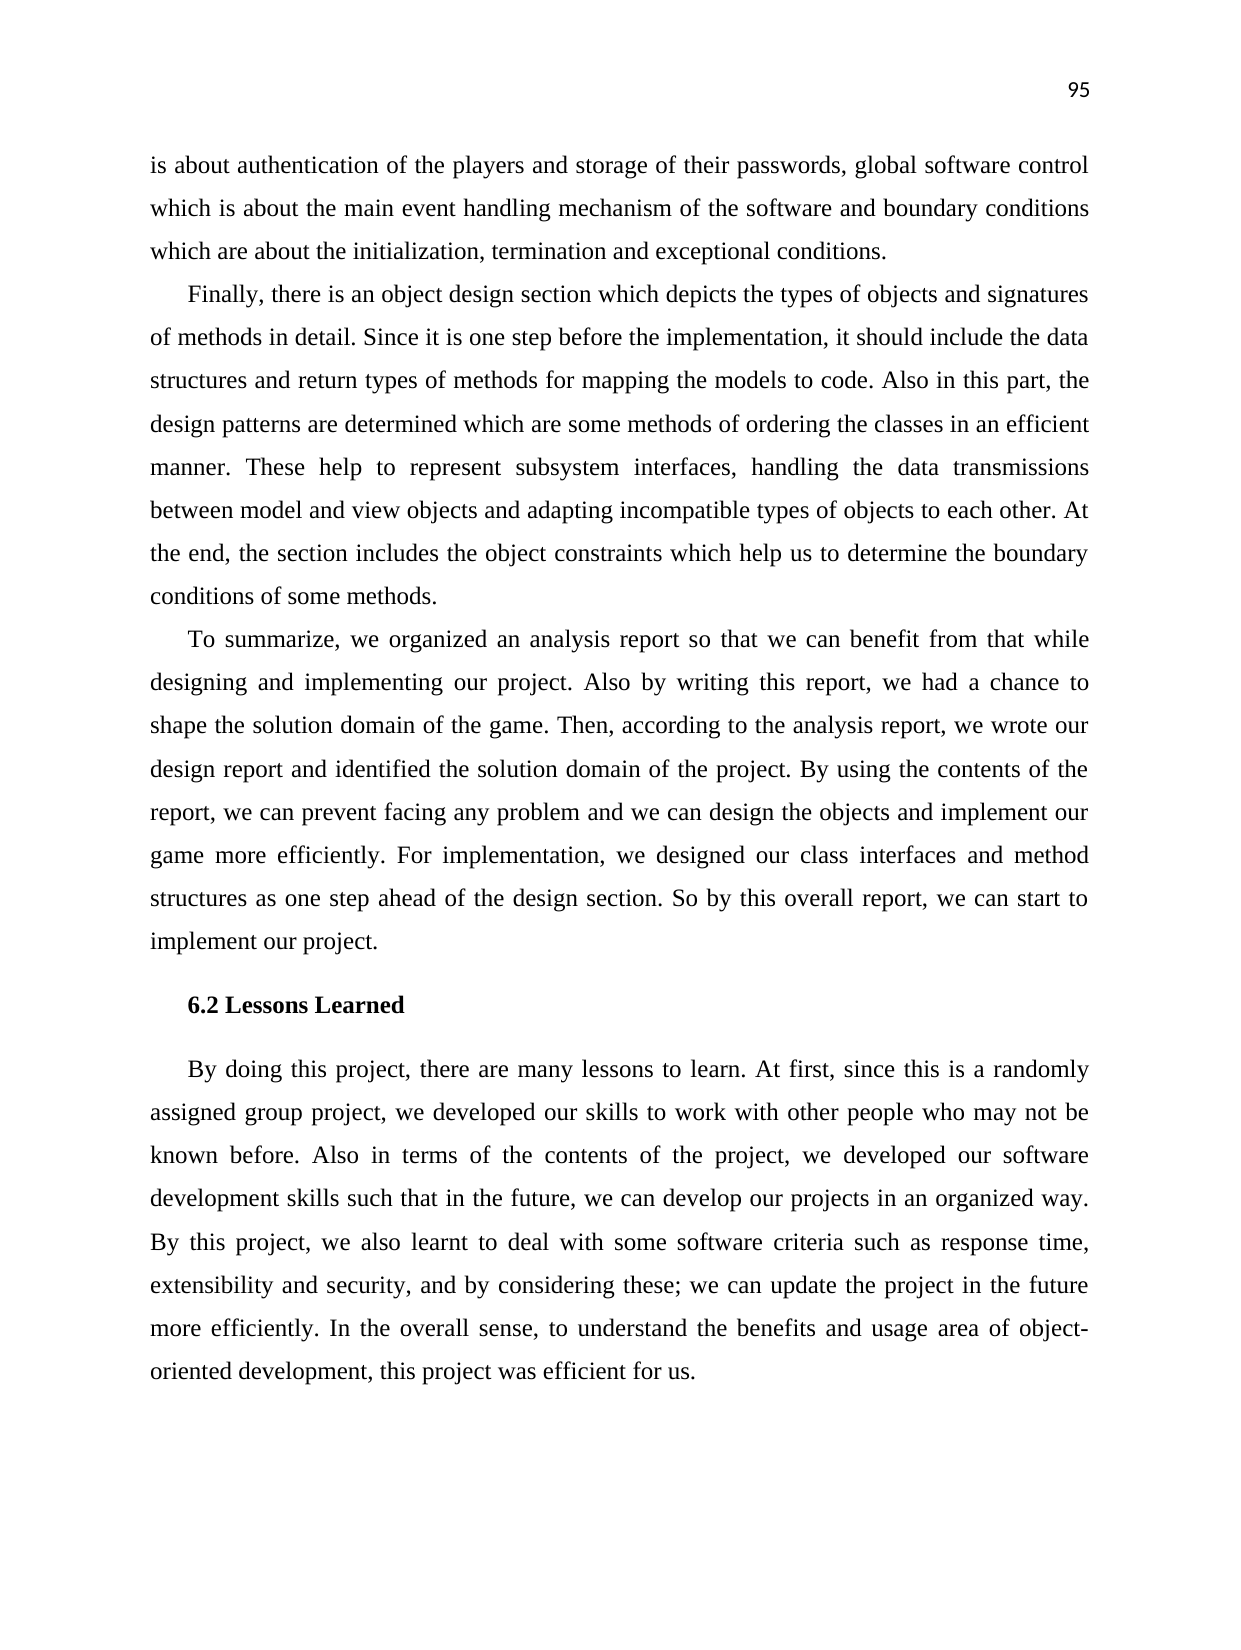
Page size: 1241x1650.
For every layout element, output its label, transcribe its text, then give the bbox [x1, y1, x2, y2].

text To summarize, we organized an analysis report so that we can benefit from that while designing and implementing our project. Also by writing this report, we had a chance to shape the solution domain of the game. Then, according to the analysis report, we wrote our design report and identified the solution domain of the project. By using the contents of the report, we can prevent facing any problem and we can design the objects and implement our game more efficiently. For implementation, we designed our class interfaces and method structures as one step ahead of the design section. So by this overall report, we can start to implement our project. [150, 624, 1090, 955]
text By doing this project, there are many lessons to learn. At first, since this is a randomly assigned group project, we developed our skills to work with other people who may not be known before. Also in terms of the contents of the project, we developed our software development skills such that in the future, we can develop our projects in an organized way. By this project, we also learnt to deal with some software criteria such as response time, extensibility and security, and by considering these; we can update the project in the future more efficiently. In the overall sense, to understand the benefits and usage area of object-oriented development, this project was efficient for us. [150, 1054, 1090, 1385]
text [150, 150, 1090, 265]
list Lessons Learned [187, 990, 1090, 1019]
text Finally, there is an object design section which depicts the types of objects and signatures of methods in detail. Since it is one step before the implementation, it should include the data structures and return types of methods for mapping the models to code. Also in this part, the design patterns are determined which are some methods of ordering the classes in an efficient manner. These help to represent subsystem interfaces, handling the data transmissions between model and view objects and adapting incompatible types of objects to each other. At the end, the section includes the object constraints which help us to determine the boundary conditions of some methods. [150, 279, 1090, 610]
